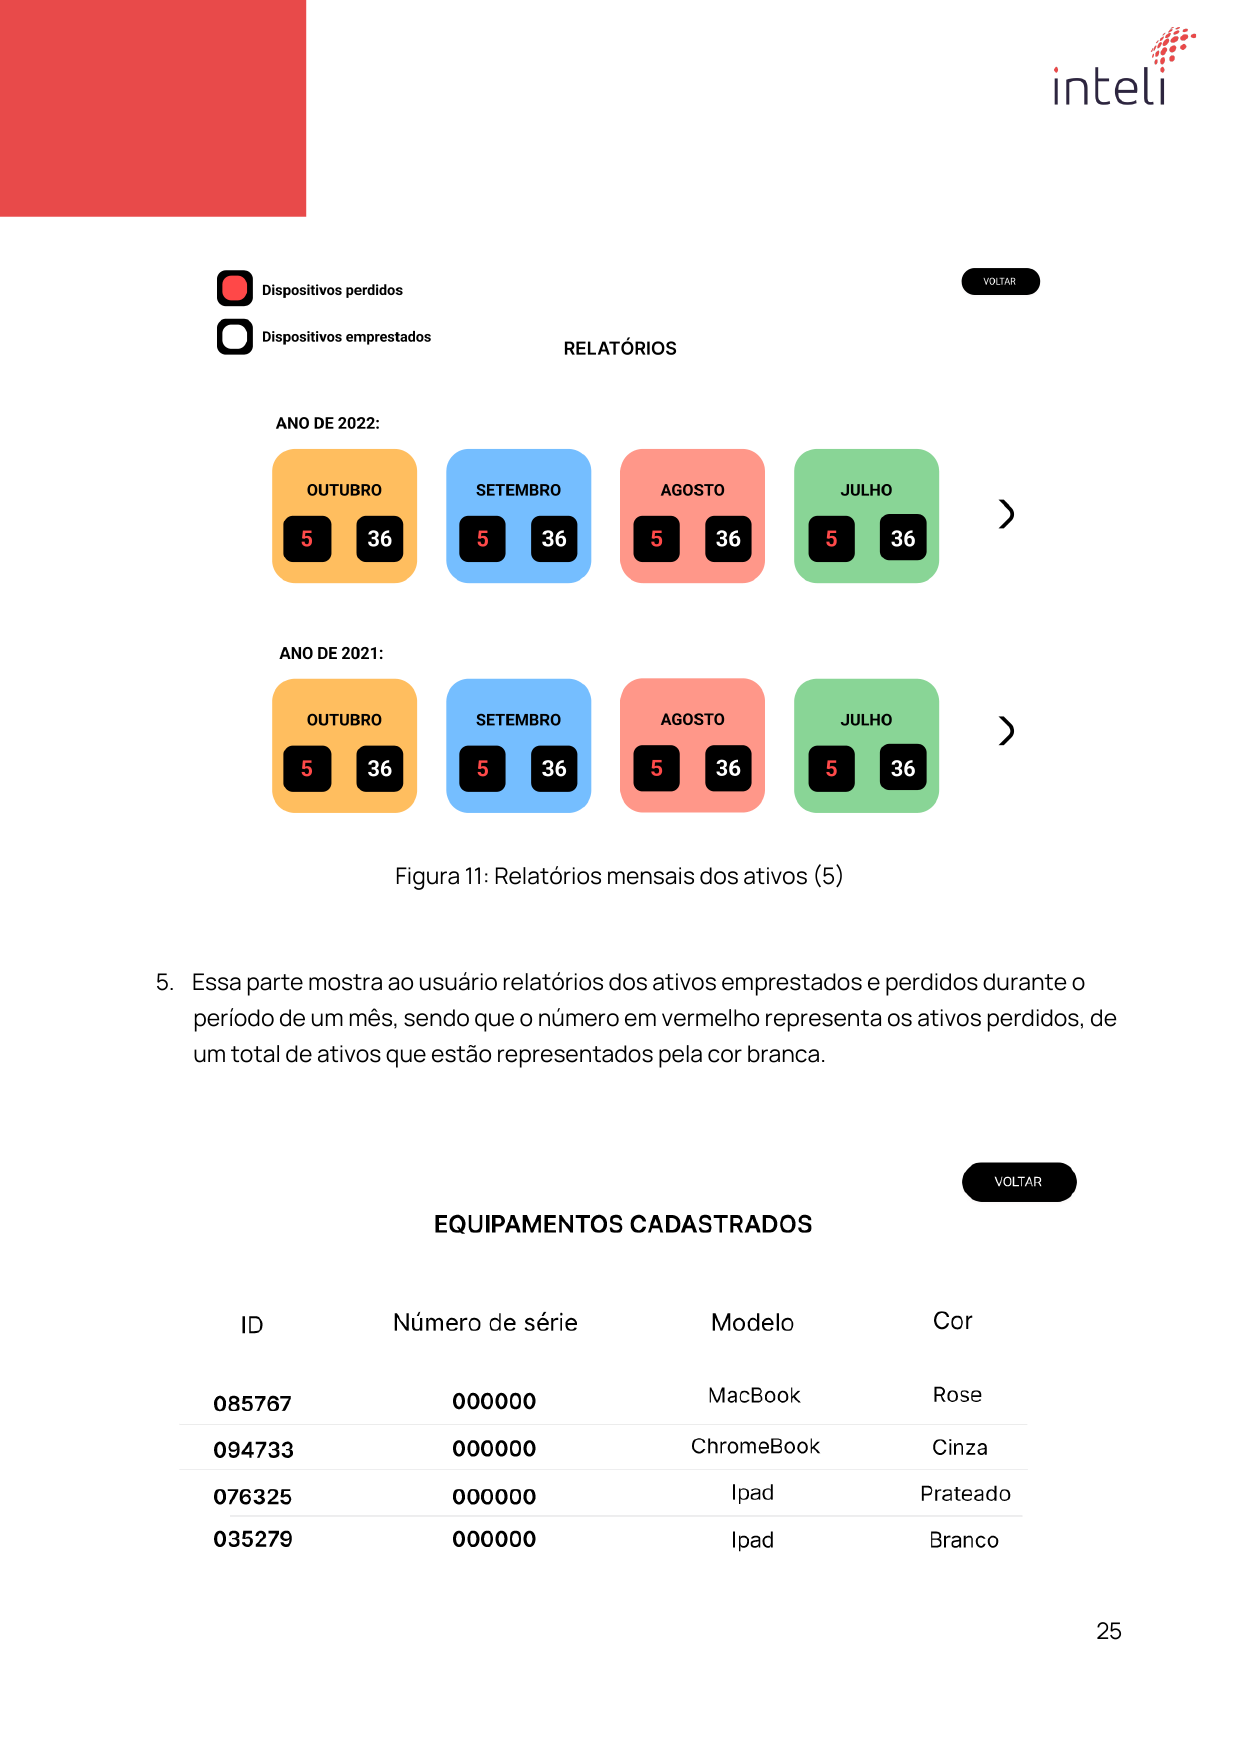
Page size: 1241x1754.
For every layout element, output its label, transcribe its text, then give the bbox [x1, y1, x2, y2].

picture [1054, 27, 1197, 105]
picture [149, 1143, 1092, 1608]
picture [0, 0, 307, 217]
list Essa parte mostra ao usuário relatórios dos ativos emprestados e perdidos durante o período de um mês, sendo que o número em vermelho representa os ativos perdidos, de um total de ativos que estão representados pela cor branca. [156, 966, 1122, 1069]
picture [172, 246, 1069, 839]
text Figura 11: Relatórios mensais dos ativos (5) [118, 860, 1122, 892]
